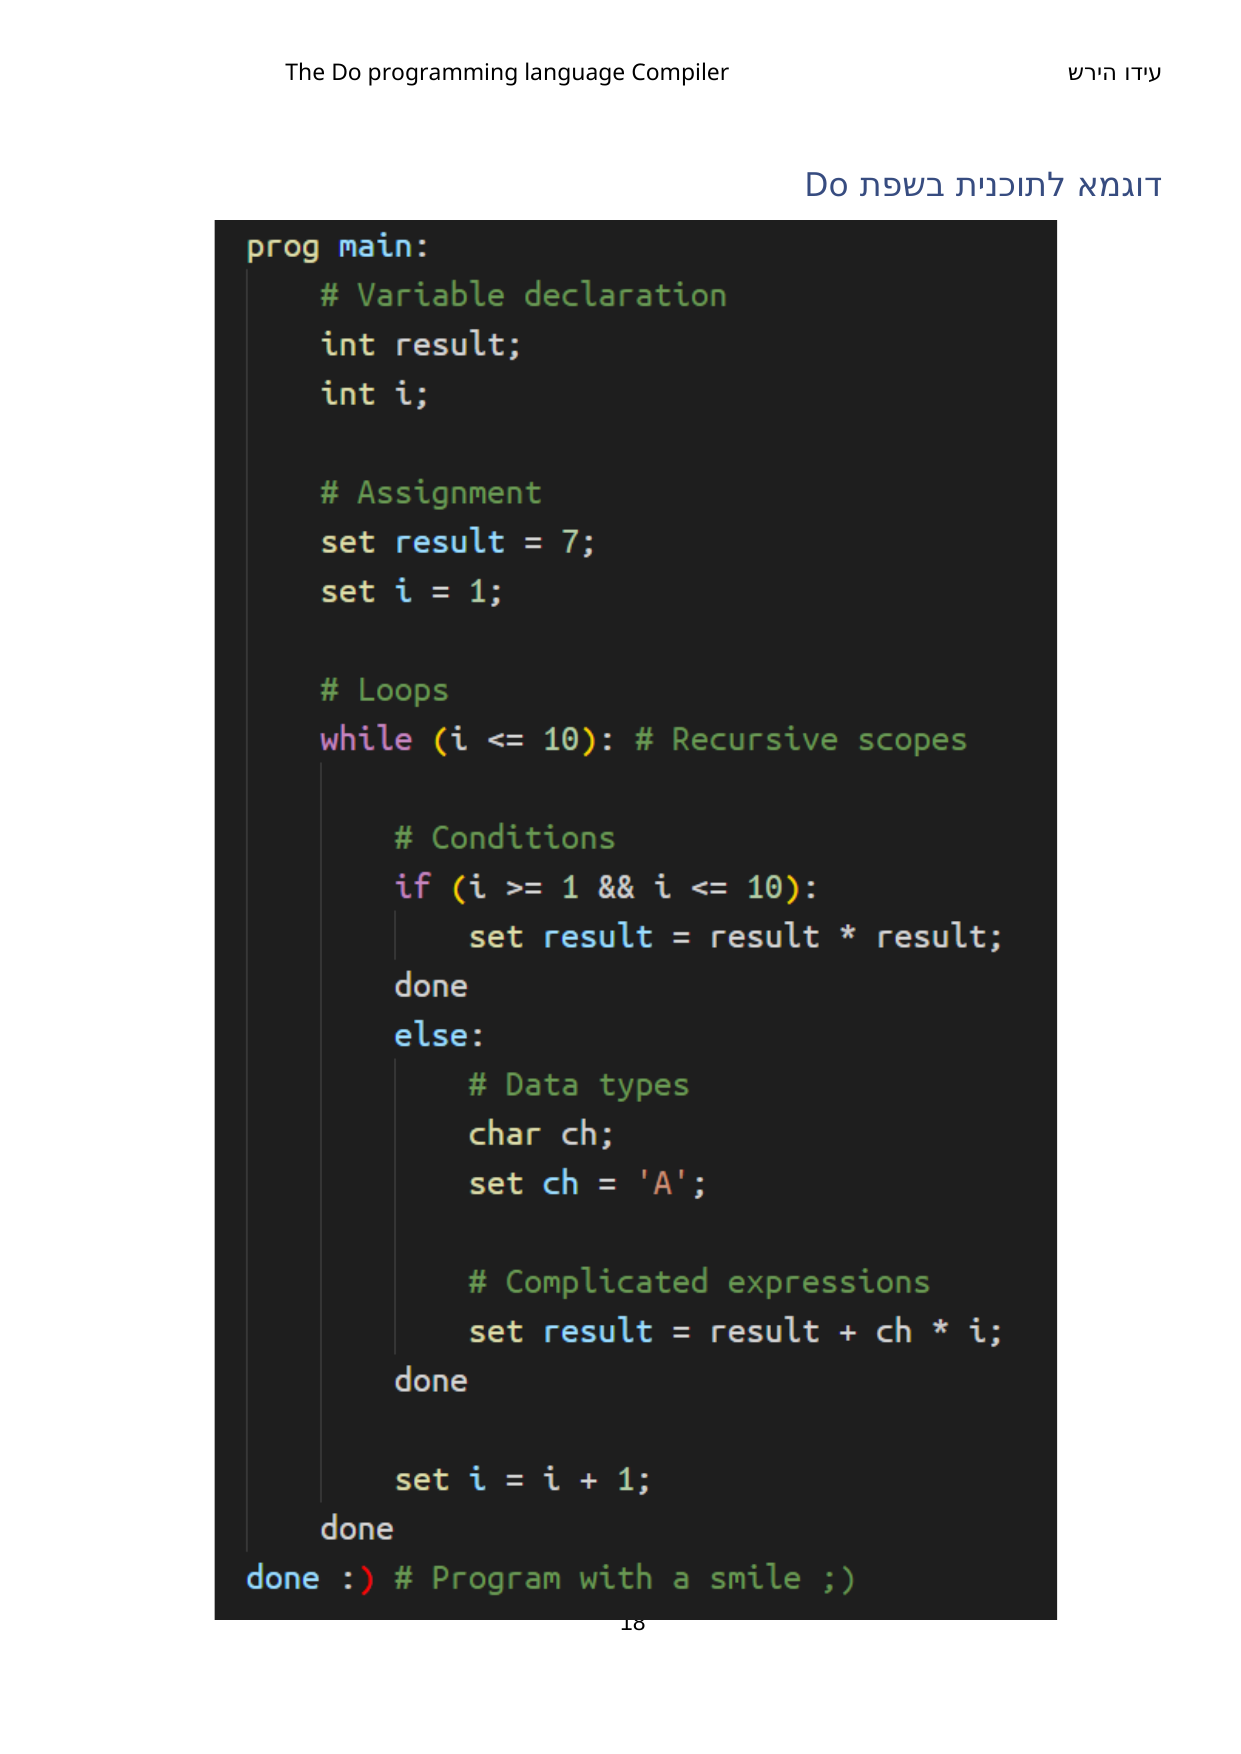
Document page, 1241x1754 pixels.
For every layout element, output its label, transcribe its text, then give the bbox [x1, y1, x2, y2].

picture [214, 220, 1058, 1620]
subtitle דוגמא לתוכנית בשפת Do [103, 161, 1162, 206]
